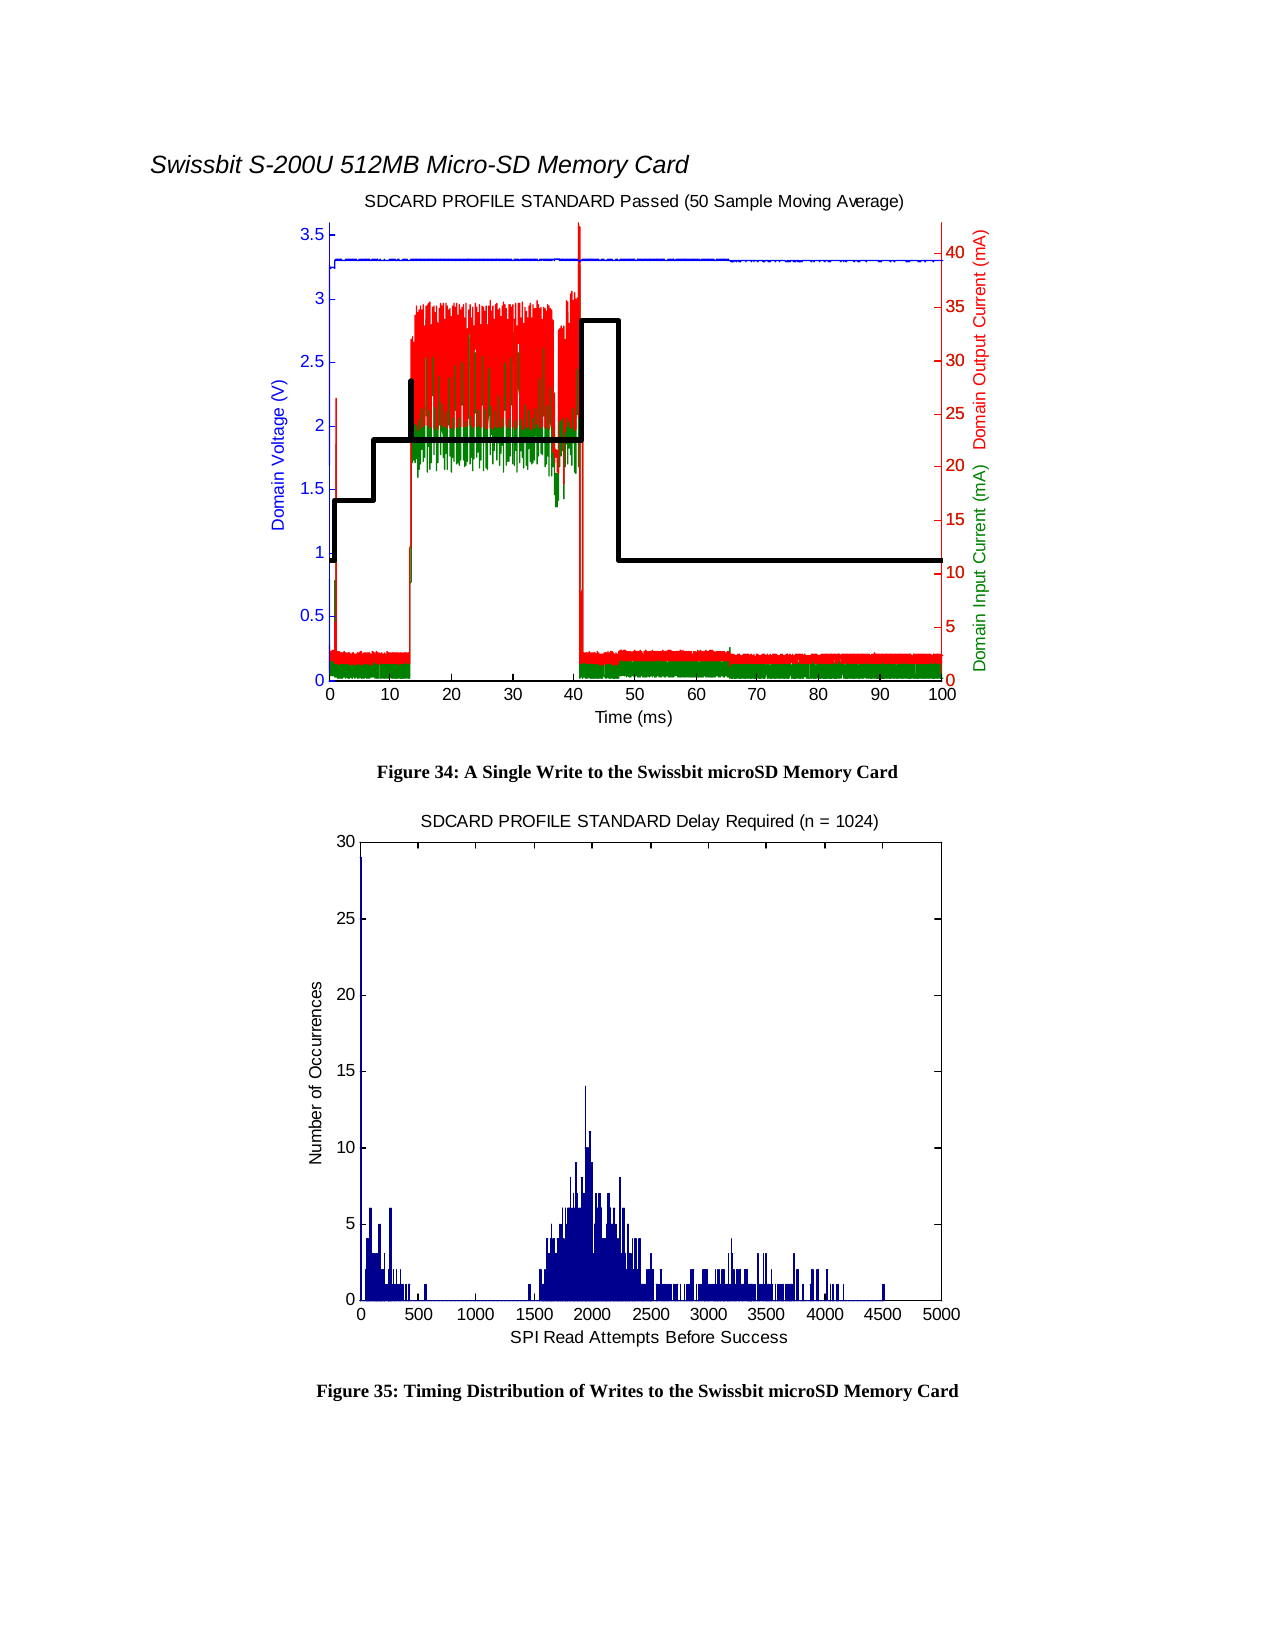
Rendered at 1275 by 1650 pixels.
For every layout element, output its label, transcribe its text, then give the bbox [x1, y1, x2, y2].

subtitle Swissbit S-200U 512MB Micro-SD Memory Card [150, 150, 1125, 179]
